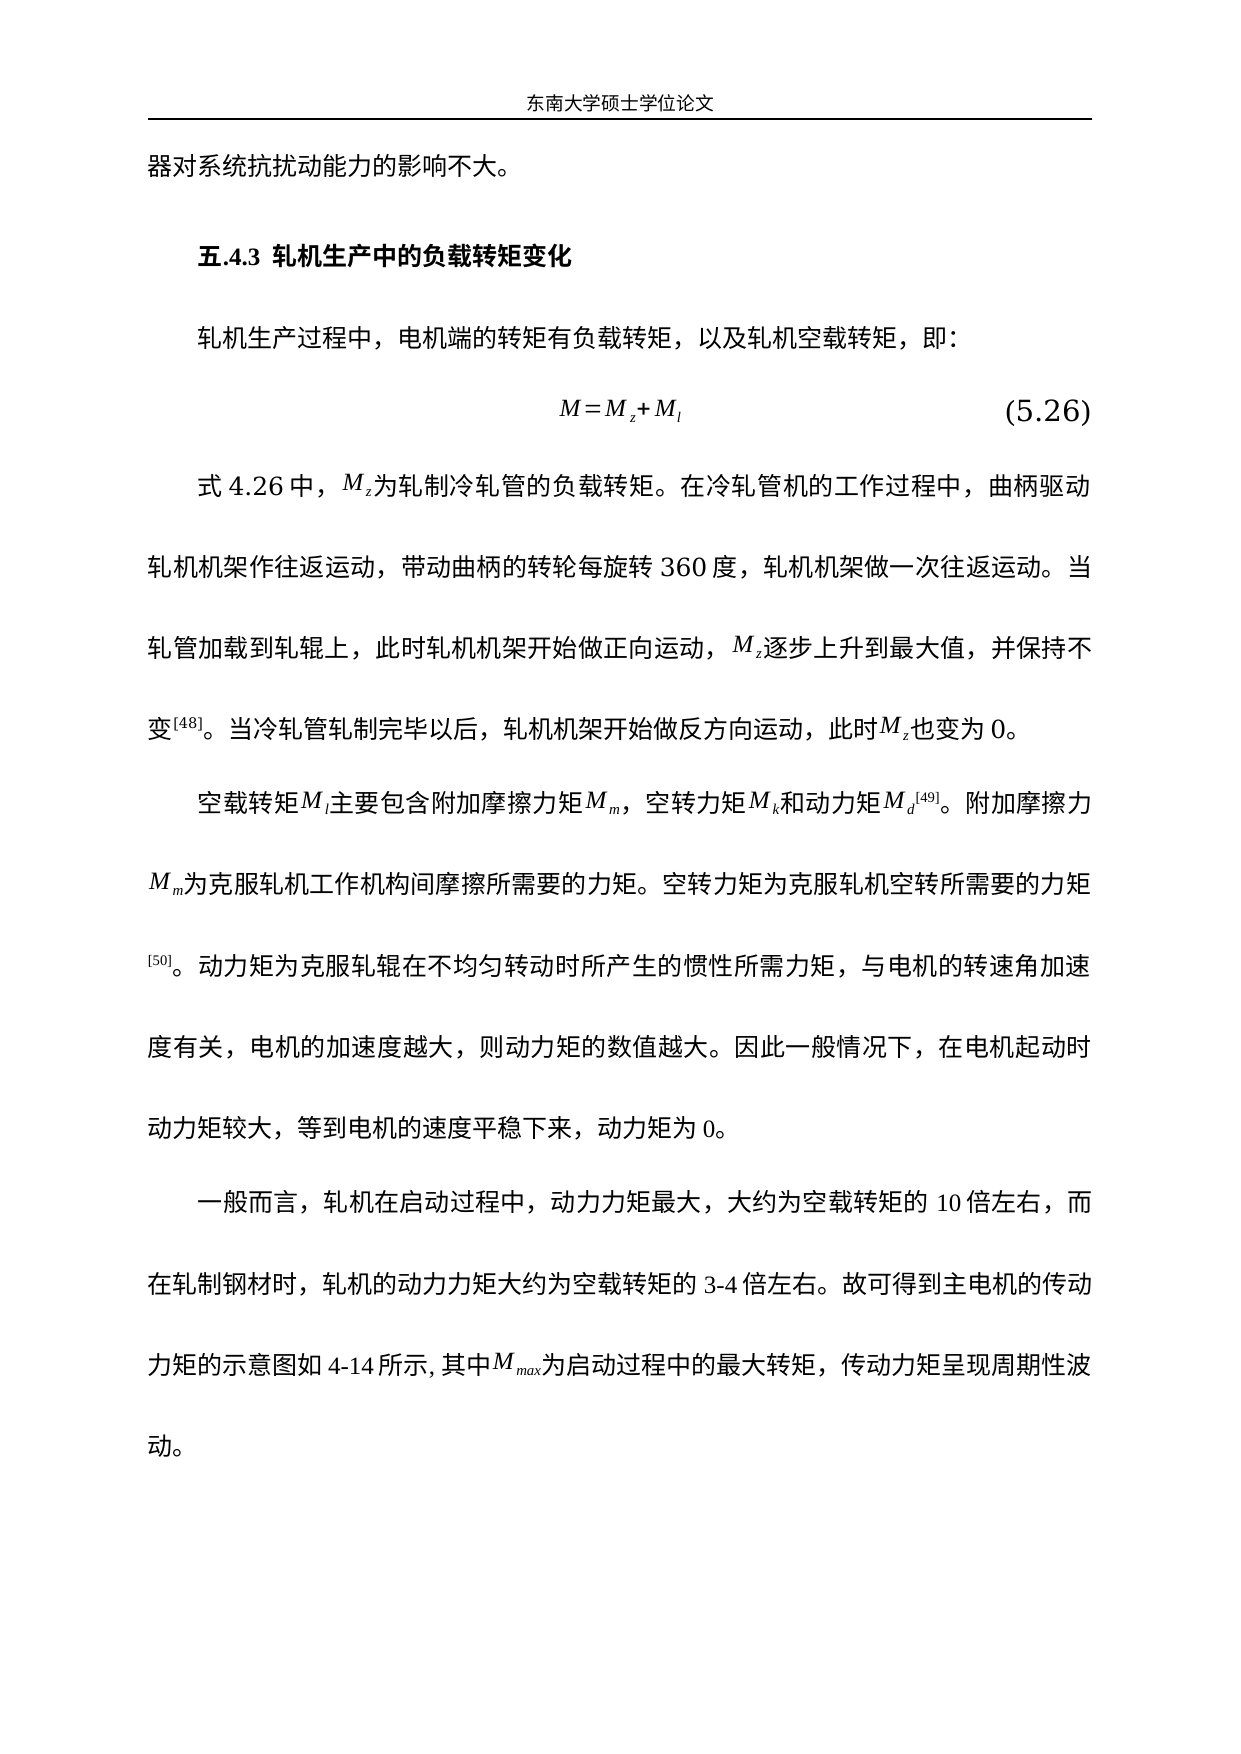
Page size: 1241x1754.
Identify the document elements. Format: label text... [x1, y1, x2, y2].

text 式4.26中，为轧制冷轧管的负载转矩。在冷轧管机的工作过程中，曲柄驱动轧机机架作往返运动，带动曲柄的转轮每旋转360度，轧机机架做一次往返运动。当轧管加载到轧辊上，此时轧机机架开始做正向运动，逐步上升到最大值，并保持不变[48]。当冷轧管轧制完毕以后，轧机机架开始做反方向运动，此时也变为0。 [148, 452, 1092, 760]
text 轧机生产过程中，电机端的转矩有负载转矩，以及轧机空载转矩，即： [148, 304, 1092, 369]
subtitle 轧机生产中的负载转矩变化 [148, 222, 1071, 287]
text 空载转矩主要包含附加摩擦力矩，空转力矩和动力矩[49]。附加摩擦力为克服轧机工作机构间摩擦所需要的力矩。空转力矩为克服轧机空转所需要的力矩[50]。动力矩为克服轧辊在不均匀转动时所产生的惯性所需力矩，与电机的转速角加速度有关，电机的加速度越大，则动力矩的数值越大。因此一般情况下，在电机起动时动力矩较大，等到电机的速度平稳下来，动力矩为0。 [148, 769, 1092, 1159]
text (5.26) [148, 378, 1092, 443]
text 一般而言，轧机在启动过程中，动力力矩最大，大约为空载转矩的10倍左右，而在轧制钢材时，轧机的动力力矩大约为空载转矩的3-4倍左右。故可得到主电机的传动力矩的示意图如4-14所示, 其中为启动过程中的最大转矩，传动力矩呈现周期性波动。 [148, 1168, 1092, 1477]
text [148, 132, 1092, 197]
